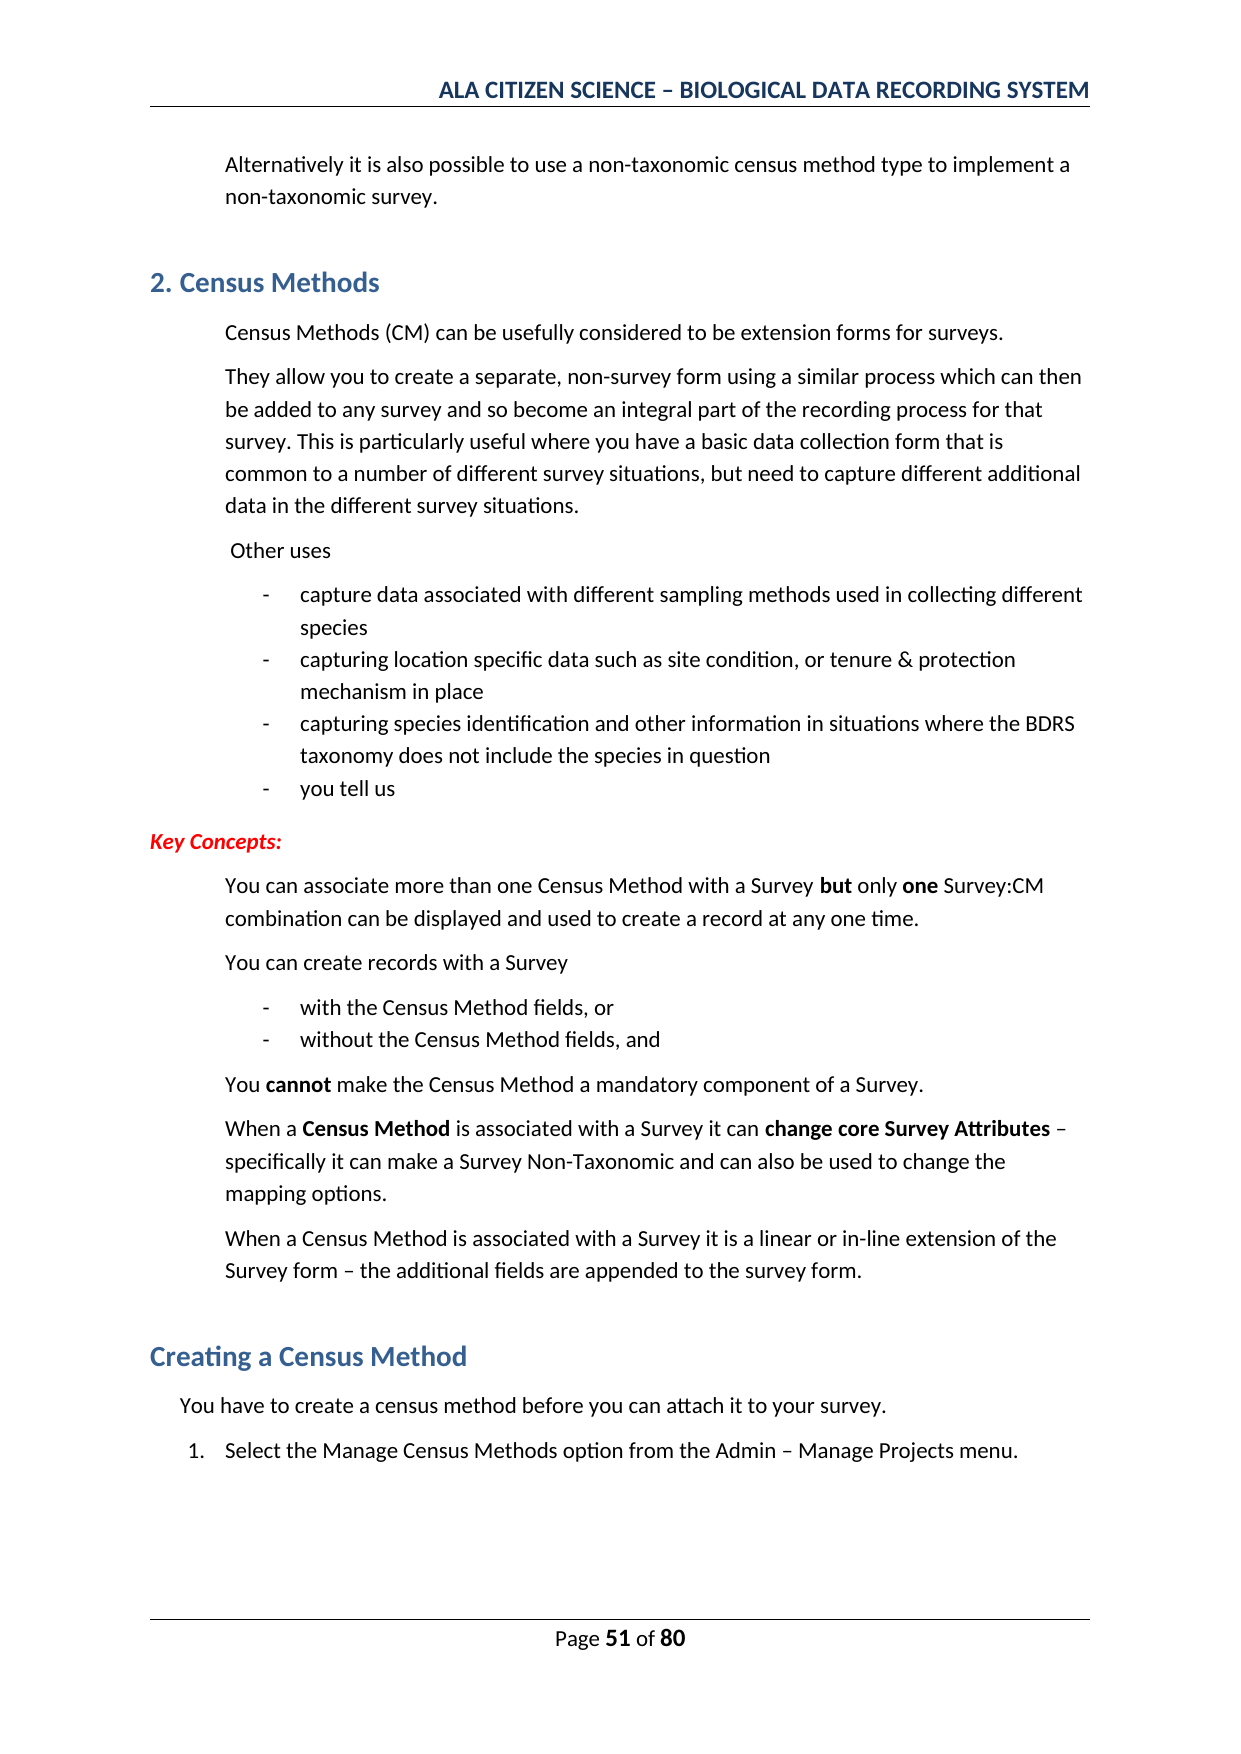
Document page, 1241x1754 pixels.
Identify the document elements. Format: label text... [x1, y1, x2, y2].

text When a Census Method is associated with a Survey it can change core Survey Attributes – specifically it can make a Survey Non-Taxonomic and can also be used to change the mapping options. [225, 1114, 1090, 1207]
list without the Census Method fields, and [262, 1025, 1090, 1053]
text You cannot make the Census Method a mandatory component of a Survey. [225, 1070, 1090, 1098]
text You have to create a census method before you can attach it to your survey. [179, 1391, 1090, 1419]
text They allow you to create a separate, non-survey form using a similar process which can then be added to any survey and so become an integral part of the recording process for that survey. This is particularly useful where you have a basic data collection form that is common to a number of different survey situations, but need to capture different additional data in the different survey situations. [225, 362, 1090, 519]
text Alternatively it is also possible to use a non-taxonomic census method type to implement a non-taxonomic survey. [225, 150, 1090, 210]
list with the Census Method fields, or [262, 993, 1090, 1021]
text You can create records with a Survey [225, 948, 1090, 976]
list capturing species identification and other information in situations where the BDRS taxonomy does not include the species in question [262, 709, 1090, 769]
subtitle Creating a Census Method [150, 1338, 1090, 1374]
list you tell us [262, 774, 1090, 802]
subtitle Key Concepts: [150, 827, 1090, 855]
subtitle 2. Census Methods [150, 264, 1090, 300]
text Other uses [225, 536, 1090, 564]
text Census Methods (CM) can be usefully considered to be extension forms for surveys. [225, 318, 1090, 346]
text You can associate more than one Census Method with a Survey but only one Survey:CM combination can be displayed and used to create a record at any one time. [225, 871, 1090, 932]
list capturing location specific data such as site condition, or tenure & protection mechanism in place [262, 645, 1090, 705]
list Select the Manage Census Methods option from the Admin – Manage Projects menu. [187, 1436, 1090, 1464]
text When a Census Method is associated with a Survey it is a linear or in-line extension of the Survey form – the additional fields are appended to the survey form. [225, 1224, 1090, 1284]
list capture data associated with different sampling methods used in collecting different species [262, 581, 1090, 641]
